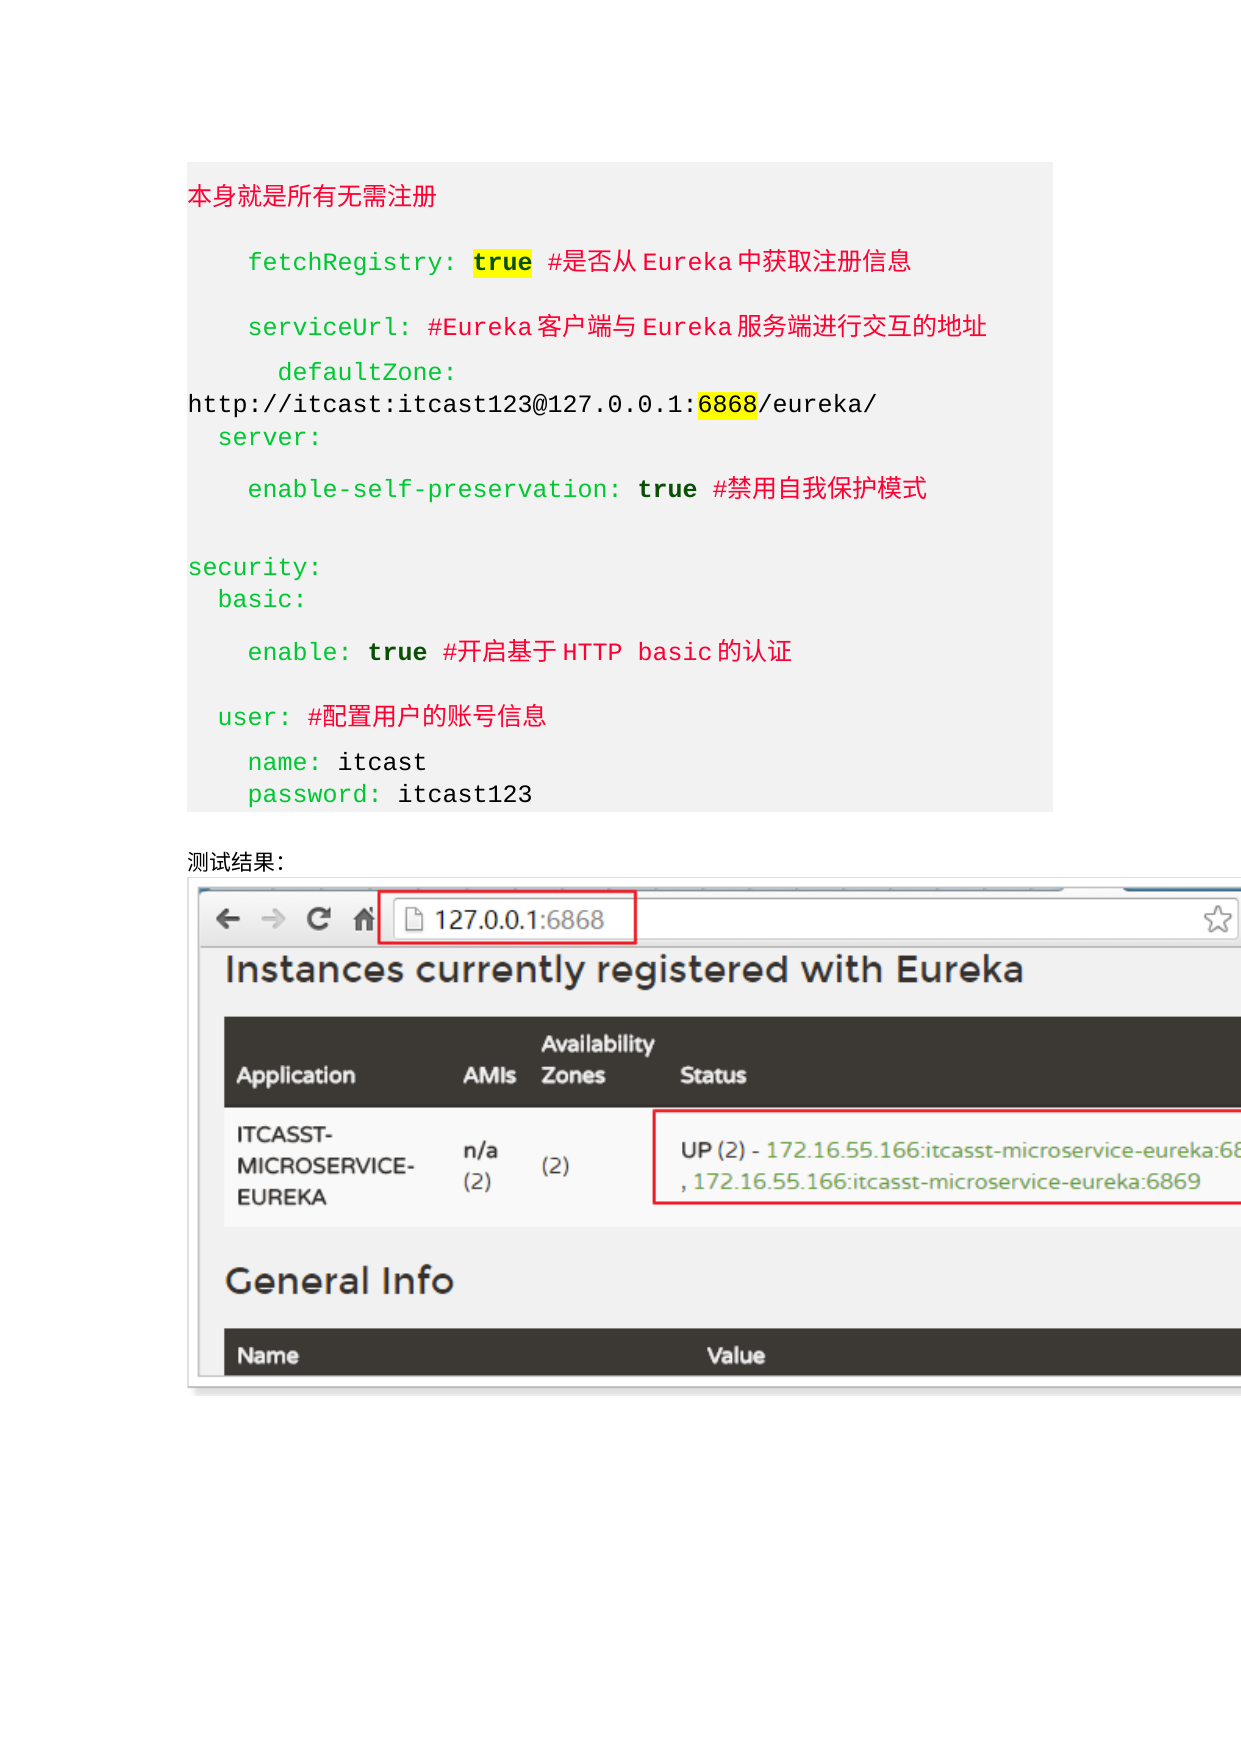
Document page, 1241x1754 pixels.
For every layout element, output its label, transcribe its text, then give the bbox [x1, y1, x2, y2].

text name: itcast [187, 747, 1053, 779]
text fetchRegistry: true #是否从Eureka中获取注册信息 [187, 227, 1053, 292]
text basic: [187, 584, 1053, 617]
text enable: true #开启基于HTTP basic的认证 [187, 617, 1053, 682]
picture [187, 877, 1241, 1396]
text user: #配置用户的账号信息 [187, 682, 1053, 747]
text enable-self-preservation: true #禁用自我保护模式 [187, 454, 1053, 519]
text security: [187, 552, 1053, 584]
text server: [187, 422, 1053, 454]
text password: itcast123 [187, 779, 1053, 812]
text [187, 162, 1053, 227]
text defaultZone: http://itcast:itcast123@127.0.0.1:6868/eureka/ [187, 357, 1053, 422]
text serviceUrl: #Eureka客户端与Eureka服务端进行交互的地址 [187, 292, 1053, 357]
text 测试结果： [187, 844, 1053, 877]
